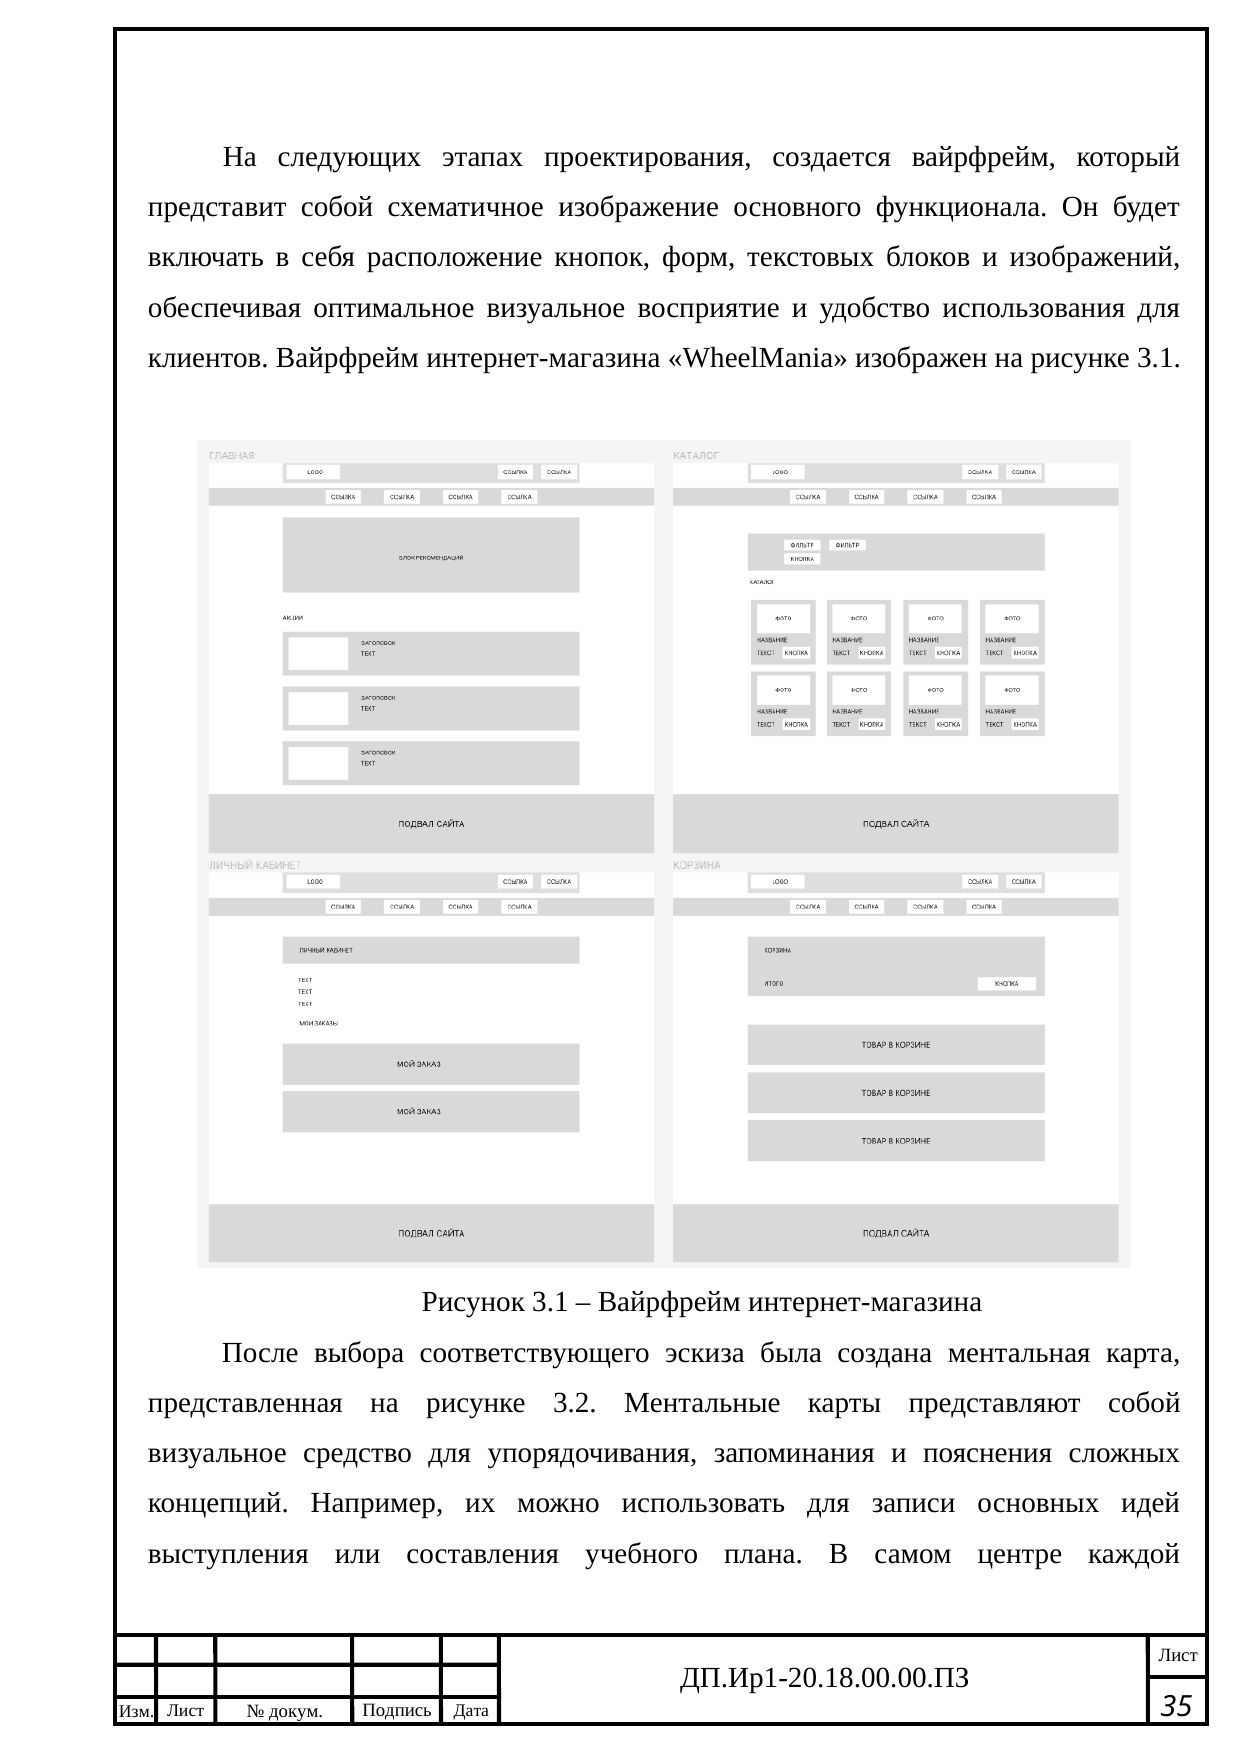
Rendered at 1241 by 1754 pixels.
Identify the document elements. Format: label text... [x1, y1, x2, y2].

picture [197, 440, 1132, 1268]
text На следующих этапах проектирования, создается вайрфрейм, который представит собой схематичное изображение основного функционала. Он будет включать в себя расположение кнопок, форм, текстовых блоков и изображений, обеспечивая оптимальное визуальное восприятие и удобство использования для клиентов. Вайрфрейм интернет-магазина «WheelMania» изображен на рисунке 3.1. [148, 139, 1181, 374]
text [148, 1335, 1181, 1569]
text Рисунок 3.1 – Вайрфрейм интернет-магазина [148, 1284, 1181, 1318]
